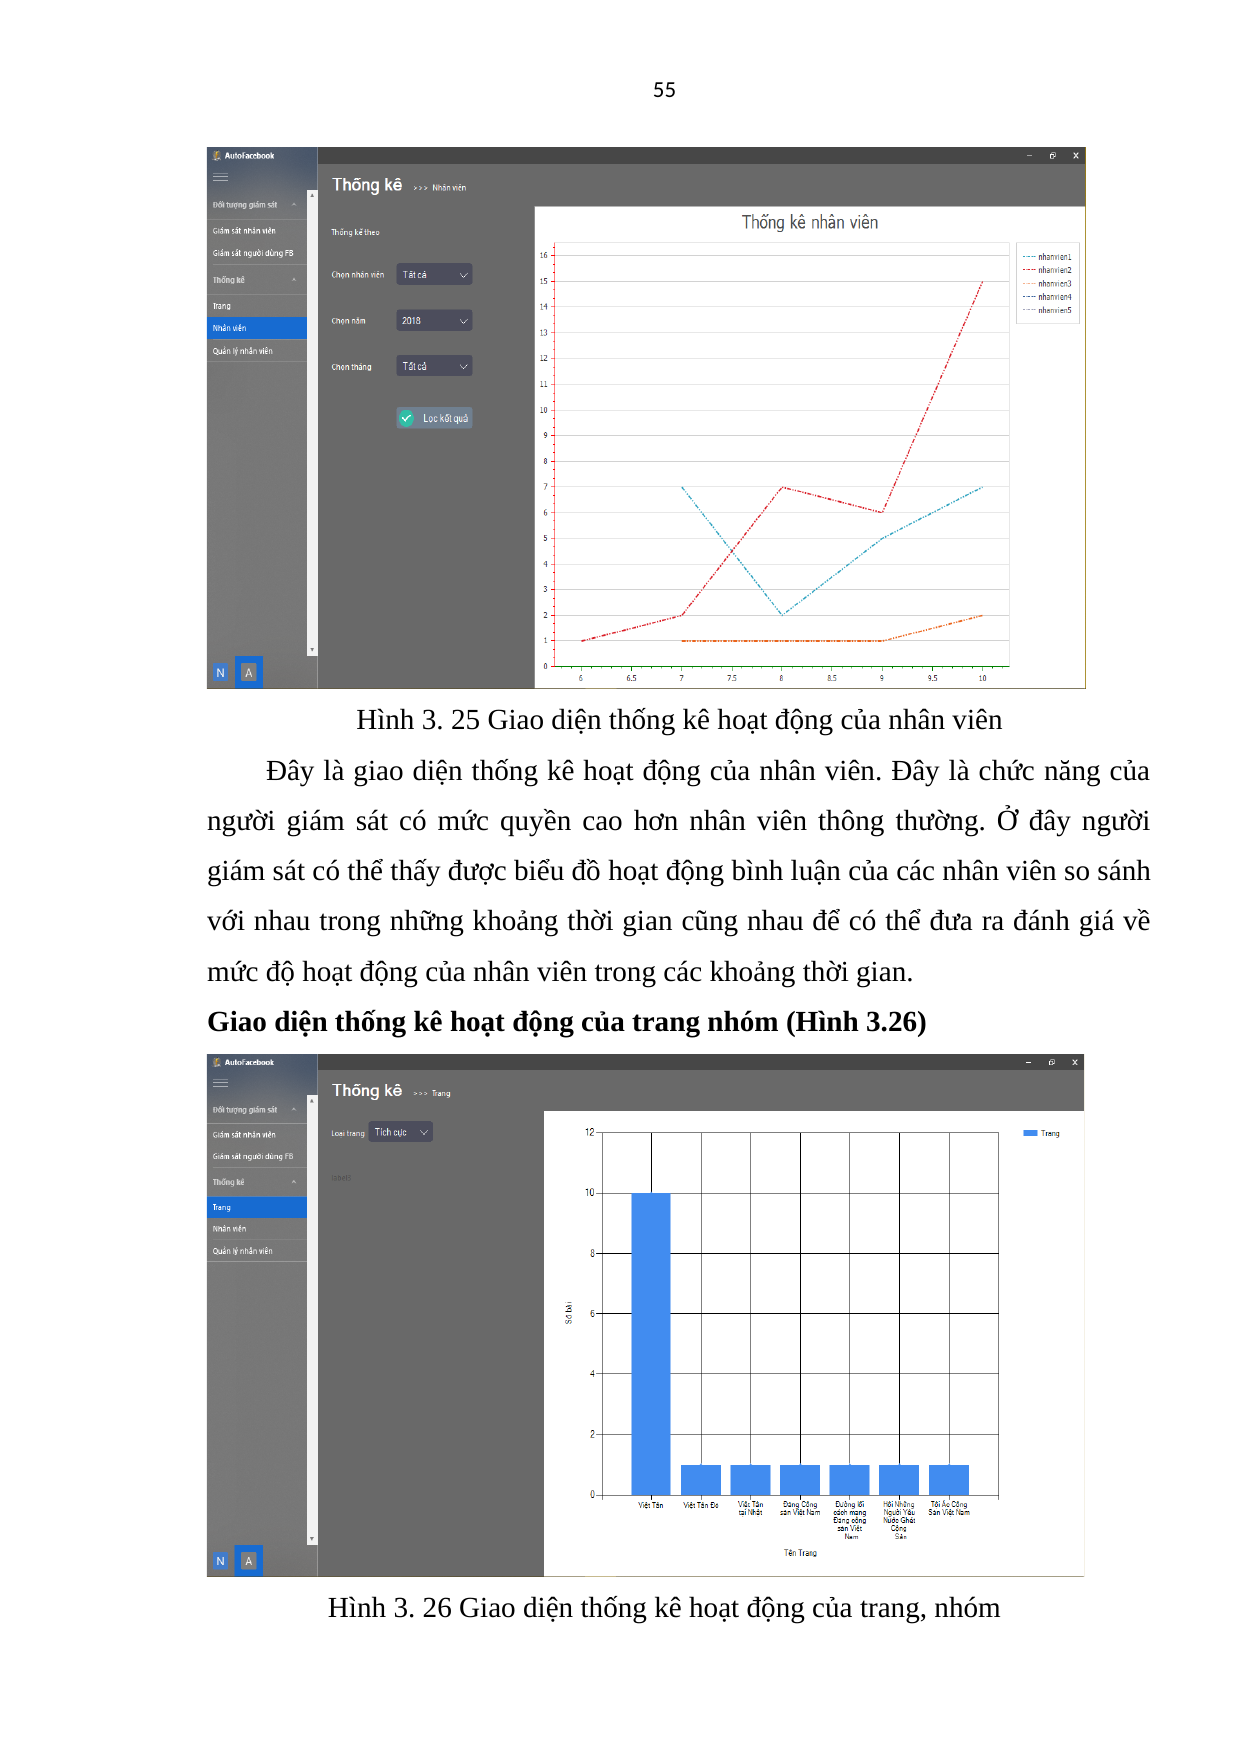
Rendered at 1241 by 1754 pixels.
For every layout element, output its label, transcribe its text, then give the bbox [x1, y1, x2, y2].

list Đây là giao diện thống kê hoạt động của nhân viên. Đây là chức năng của người giám sát có mức quyền cao hơn nhân viên thông thường. Ở đây người giám sát có thể thấy được biểu đồ hoạt động bình luận của các nhân viên so sánh với nhau trong những khoảng thời gian cũng nhau để có thể đưa ra đánh giá về mức độ hoạt động của nhân viên trong các khoảng thời gian. [207, 753, 1152, 987]
list Giao diện thống kê hoạt động của trang nhóm (Hình 3.26) [207, 1004, 1152, 1038]
text Hình 3. 25 Giao diện thống kê hoạt động của nhân viên [207, 702, 1152, 736]
text Hình 3. 26 Giao diện thống kê hoạt động của trang, nhóm [177, 1590, 1152, 1624]
picture [206, 1054, 1085, 1577]
picture [206, 147, 1086, 689]
